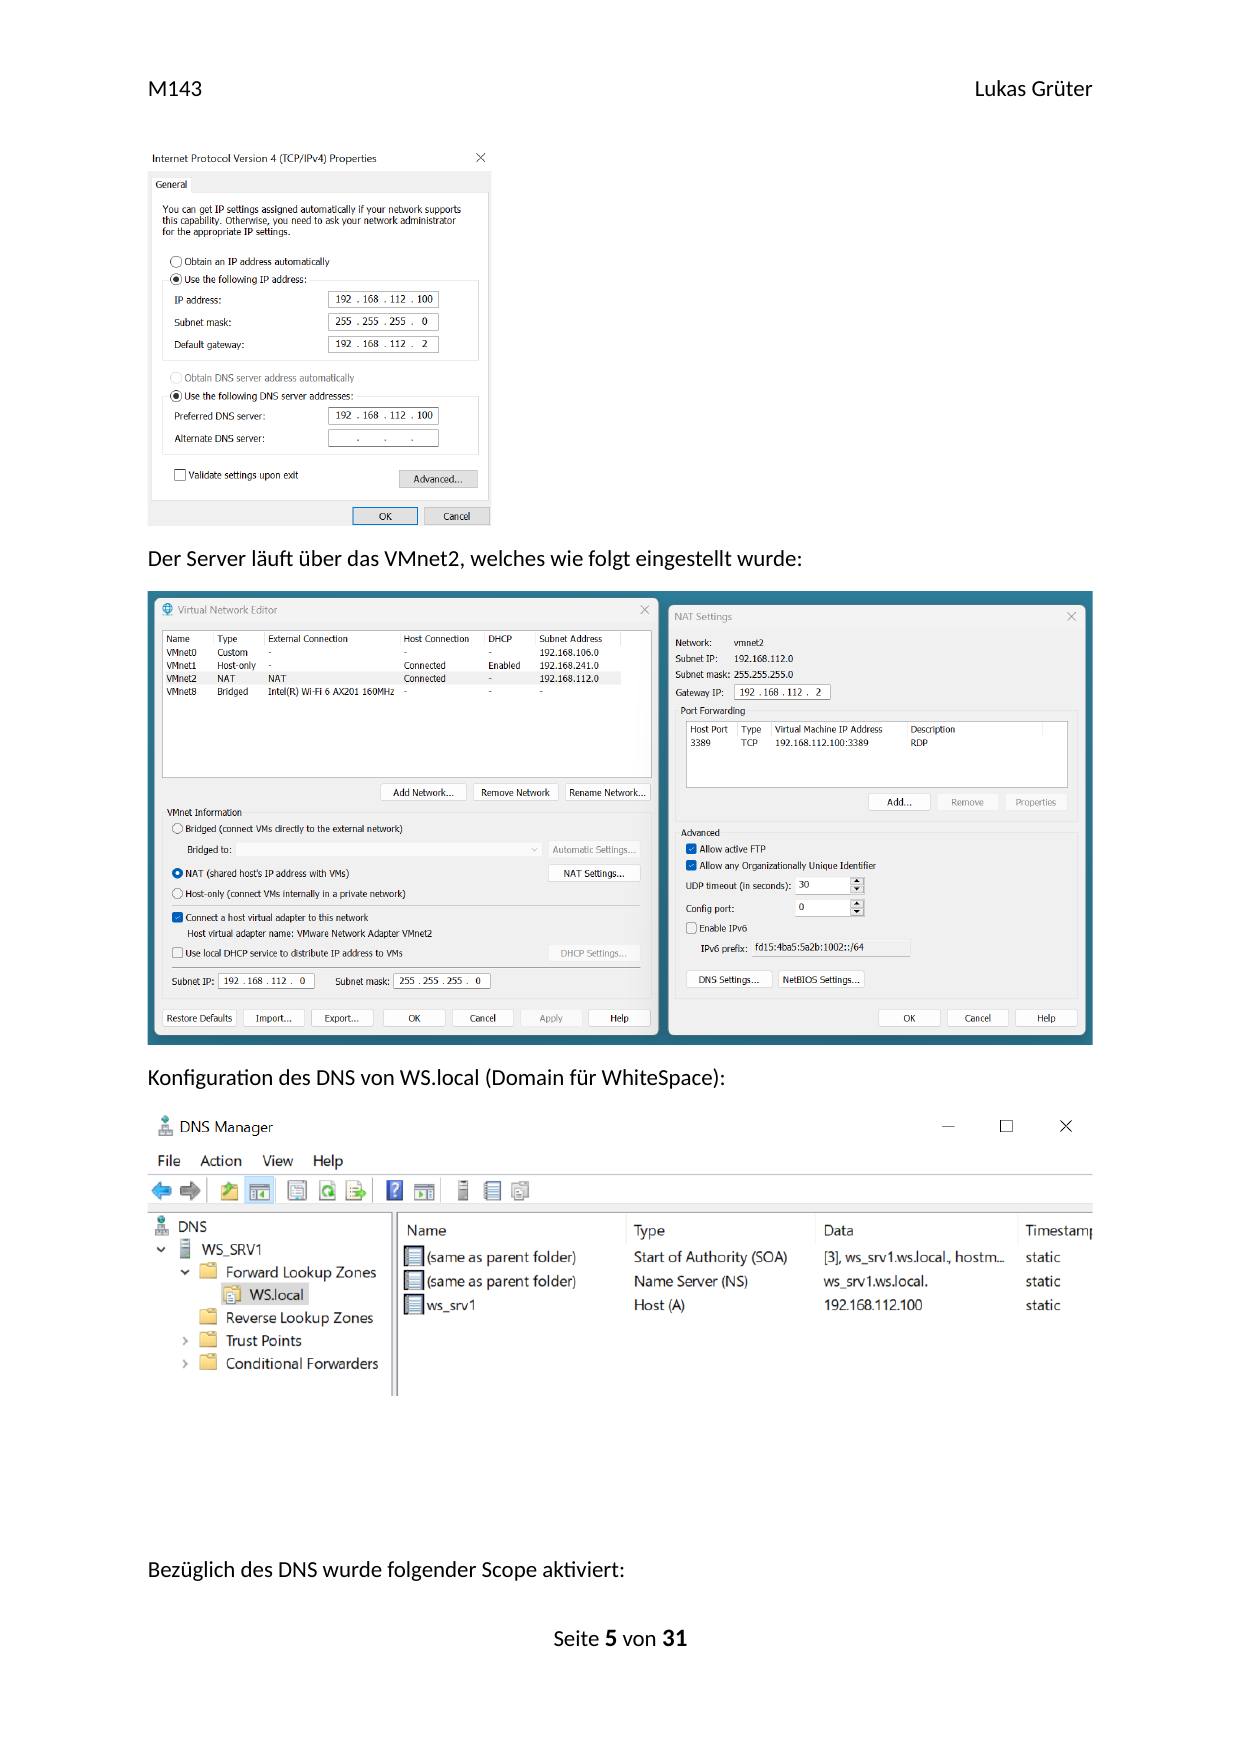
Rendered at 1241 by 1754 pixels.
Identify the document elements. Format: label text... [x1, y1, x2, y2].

picture [147, 1110, 1093, 1396]
text Konfiguration des DNS von WS.local (Domain für WhiteSpace): [148, 1063, 1093, 1091]
text Bezüglich des DNS wurde folgender Scope aktiviert: [148, 1555, 1093, 1583]
picture [147, 147, 492, 526]
text Der Server läuft über das VMnet2, welches wie folgt eingestellt wurde: [148, 544, 1093, 572]
picture [147, 591, 1093, 1045]
